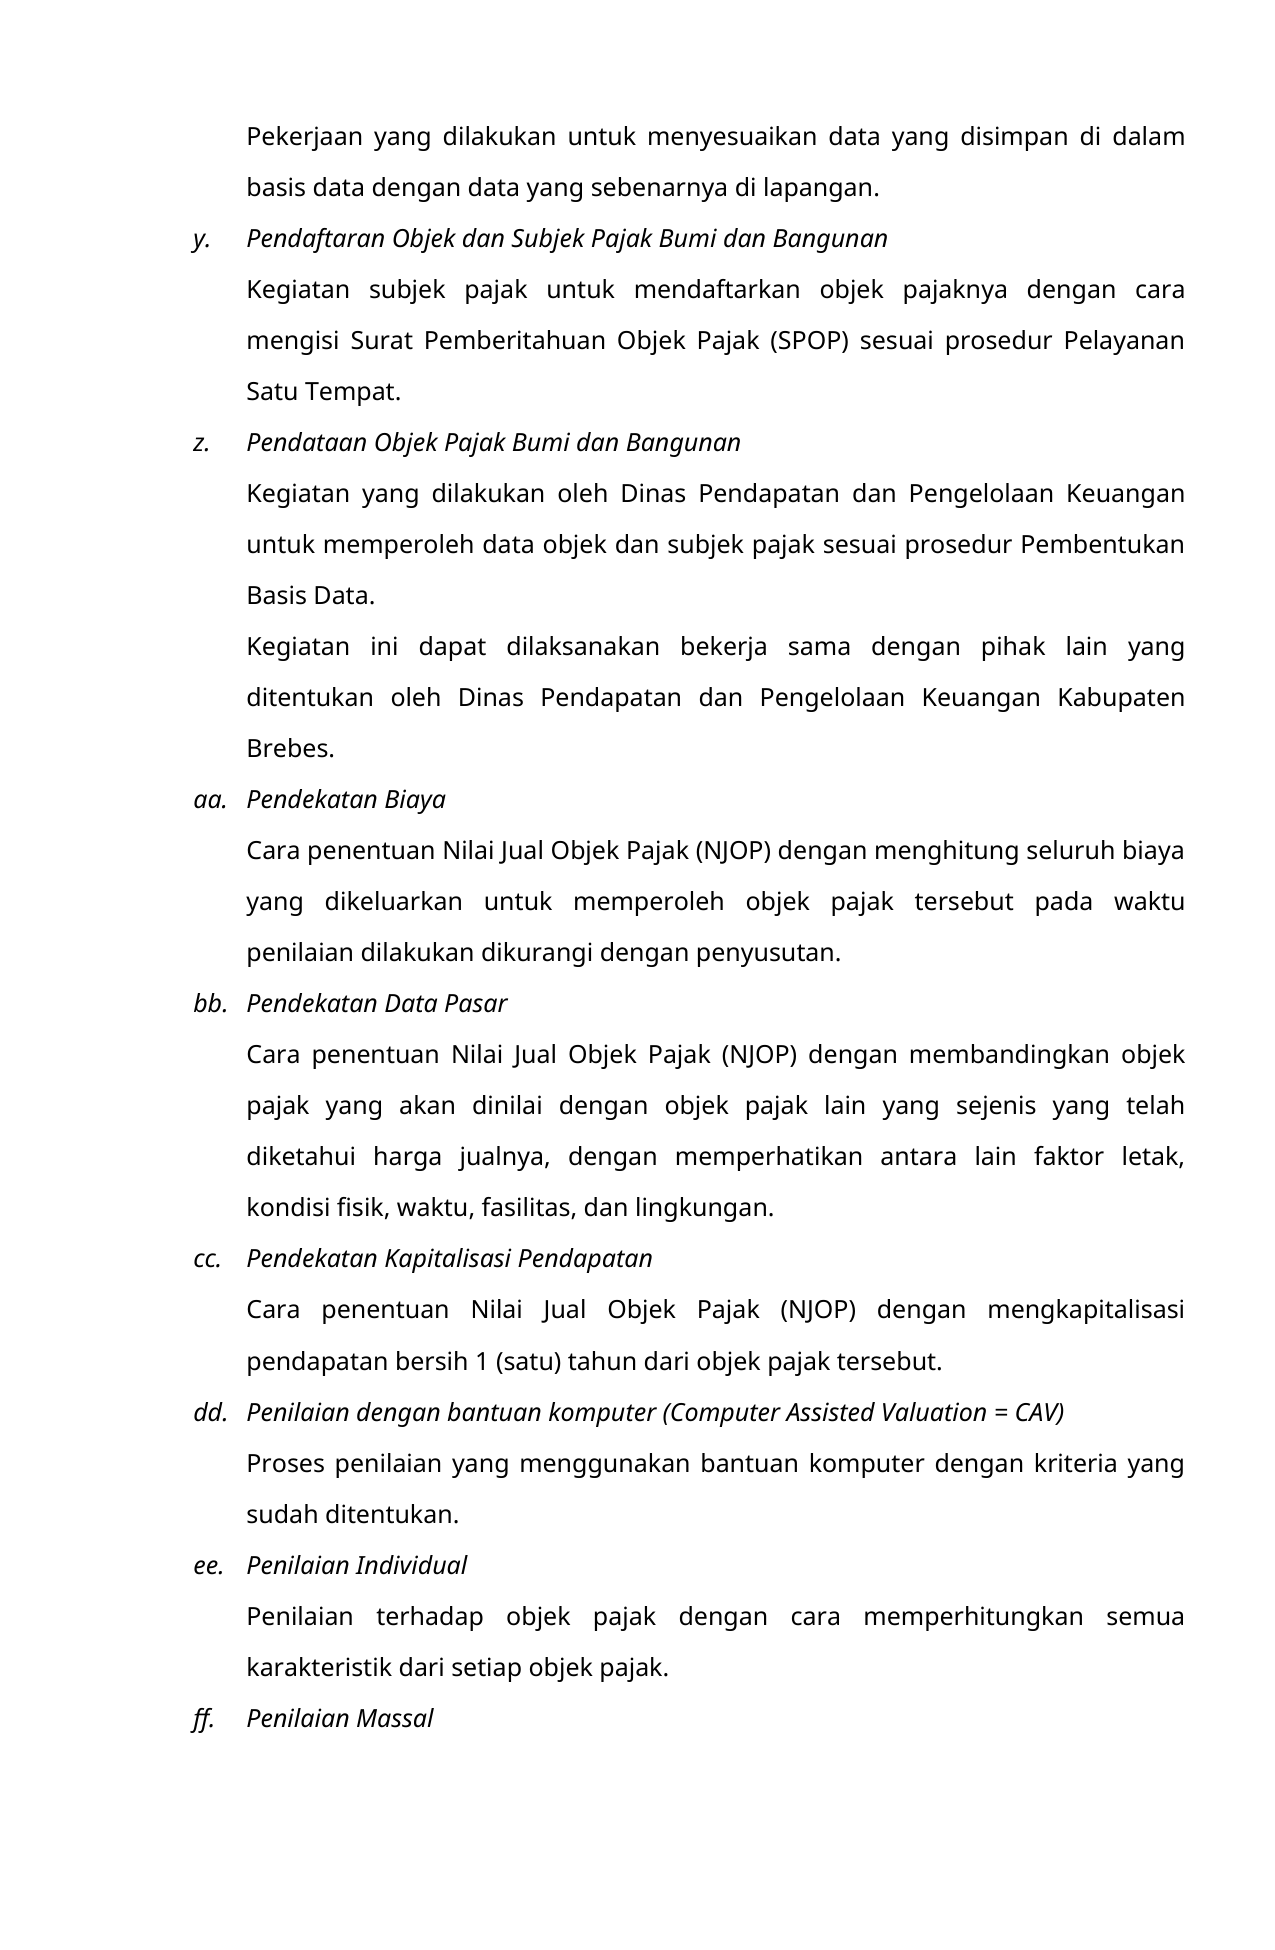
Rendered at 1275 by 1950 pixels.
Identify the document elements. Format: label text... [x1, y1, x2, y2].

list Pendataan Objek Pajak Bumi dan Bangunan [193, 424, 1186, 458]
list Kegiatan subjek pajak untuk mendaftarkan objek pajaknya dengan cara mengisi Surat Pemberitahuan Objek Pajak (SPOP) sesuai prosedur Pelayanan Satu Tempat. [246, 271, 1186, 407]
list Penilaian Massal [193, 1700, 1186, 1734]
list Penilaian Individual [193, 1547, 1186, 1581]
list Cara penentuan Nilai Jual Objek Pajak (NJOP) dengan membandingkan objek pajak yang akan dinilai dengan objek pajak lain yang sejenis yang telah diketahui harga jualnya, dengan memperhatikan antara lain faktor letak, kondisi fisik, waktu, fasilitas, dan lingkungan. [246, 1037, 1186, 1224]
list Pendekatan Data Pasar [193, 986, 1186, 1020]
list Proses penilaian yang menggunakan bantuan komputer dengan kriteria yang sudah ditentukan. [246, 1445, 1186, 1530]
list Pekerjaan yang dilakukan untuk menyesuaikan data yang disimpan di dalam basis data dengan data yang sebenarnya di lapangan. [246, 118, 1186, 203]
list Kegiatan ini dapat dilaksanakan bekerja sama dengan pihak lain yang ditentukan oleh Dinas Pendapatan dan Pengelolaan Keuangan Kabupaten Brebes. [246, 628, 1186, 765]
list Penilaian dengan bantuan komputer (Computer Assisted Valuation = CAV) [193, 1394, 1186, 1428]
list Pendekatan Biaya [193, 782, 1186, 816]
list Pendekatan Kapitalisasi Pendapatan [193, 1241, 1186, 1275]
list Pendaftaran Objek dan Subjek Pajak Bumi dan Bangunan [193, 220, 1186, 254]
list Penilaian terhadap objek pajak dengan cara memperhitungkan semua karakteristik dari setiap objek pajak. [246, 1598, 1186, 1683]
list Kegiatan yang dilakukan oleh Dinas Pendapatan dan Pengelolaan Keuangan untuk memperoleh data objek dan subjek pajak sesuai prosedur Pembentukan Basis Data. [246, 475, 1186, 612]
list Cara penentuan Nilai Jual Objek Pajak (NJOP) dengan mengkapitalisasi pendapatan bersih 1 (satu) tahun dari objek pajak tersebut. [246, 1292, 1186, 1377]
list Cara penentuan Nilai Jual Objek Pajak (NJOP) dengan menghitung seluruh biaya yang dikeluarkan untuk memperoleh objek pajak tersebut pada waktu penilaian dilakukan dikurangi dengan penyusutan. [246, 833, 1186, 969]
